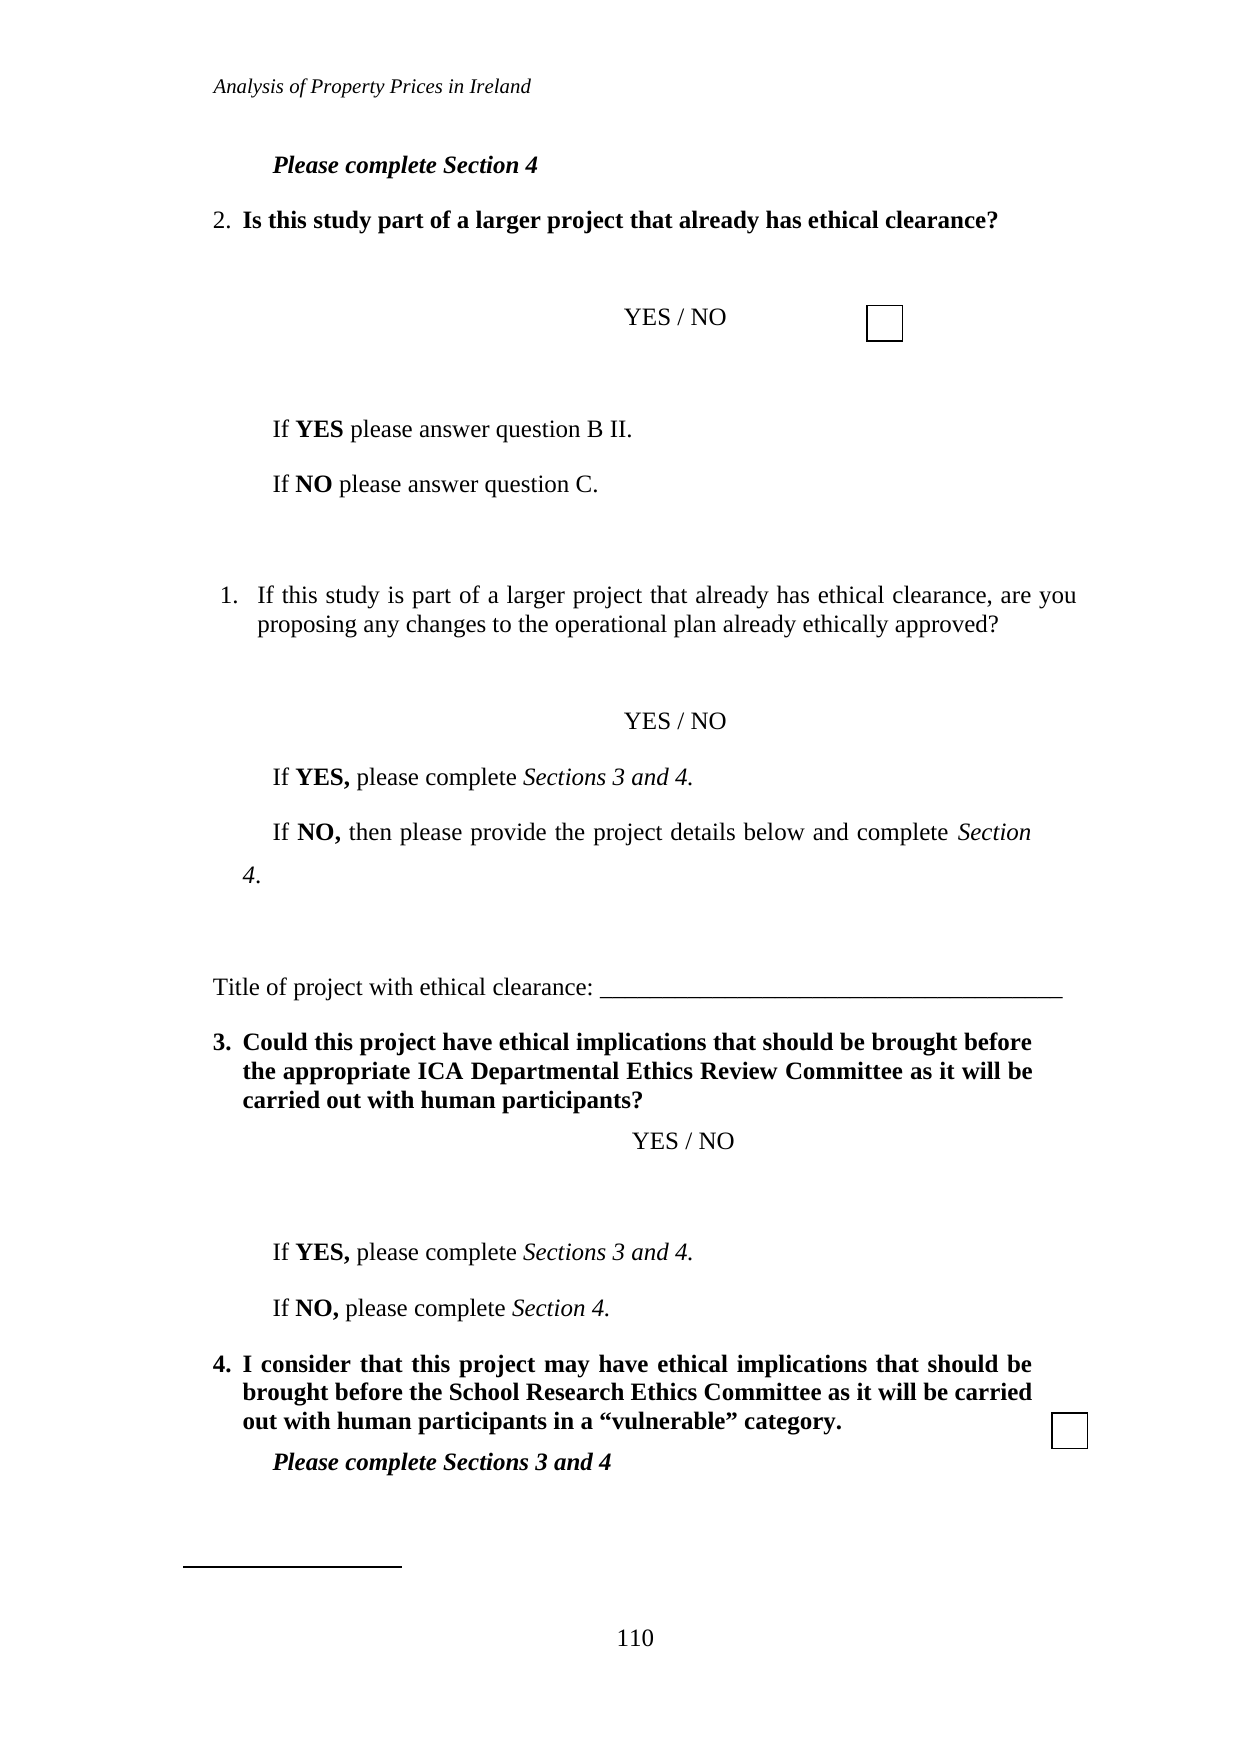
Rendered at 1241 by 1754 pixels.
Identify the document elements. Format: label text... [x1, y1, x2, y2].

text YES / NO [242, 302, 1078, 331]
text If NO please answer question C. [242, 469, 1033, 498]
list If this study is part of a larger project that already has ethical clearance, are you proposing any changes to the operational plan already ethically approved? [219, 581, 1078, 638]
text YES / NO [242, 706, 1078, 735]
text YES / NO [258, 1126, 1078, 1155]
text Please complete Section 4 [242, 150, 1033, 179]
list Is this study part of a larger project that already has ethical clearance? [213, 206, 1078, 234]
text If YES, please complete Sections 3 and 4. [242, 1237, 1033, 1266]
list I consider that this project may have ethical implications that should be brought before the School Research Ethics Committee as it will be carried out with human participants in a “vulnerable” category. [213, 1349, 1033, 1435]
list Could this project have ethical implications that should be brought before the appropriate ICA Departmental Ethics Review Committee as it will be carried out with human participants? [213, 1027, 1033, 1114]
text If YES, please complete Sections 3 and 4. [242, 762, 1033, 791]
text Please complete Sections 3 and 4 [242, 1447, 1033, 1476]
text If NO, then please provide the project details below and complete Section 4. [242, 817, 1033, 889]
text Title of project with ethical clearance: _____________________________________ [213, 972, 1137, 1001]
text If NO, please complete Section 4. [242, 1293, 1033, 1322]
text If YES please answer question B II. [242, 414, 1033, 442]
